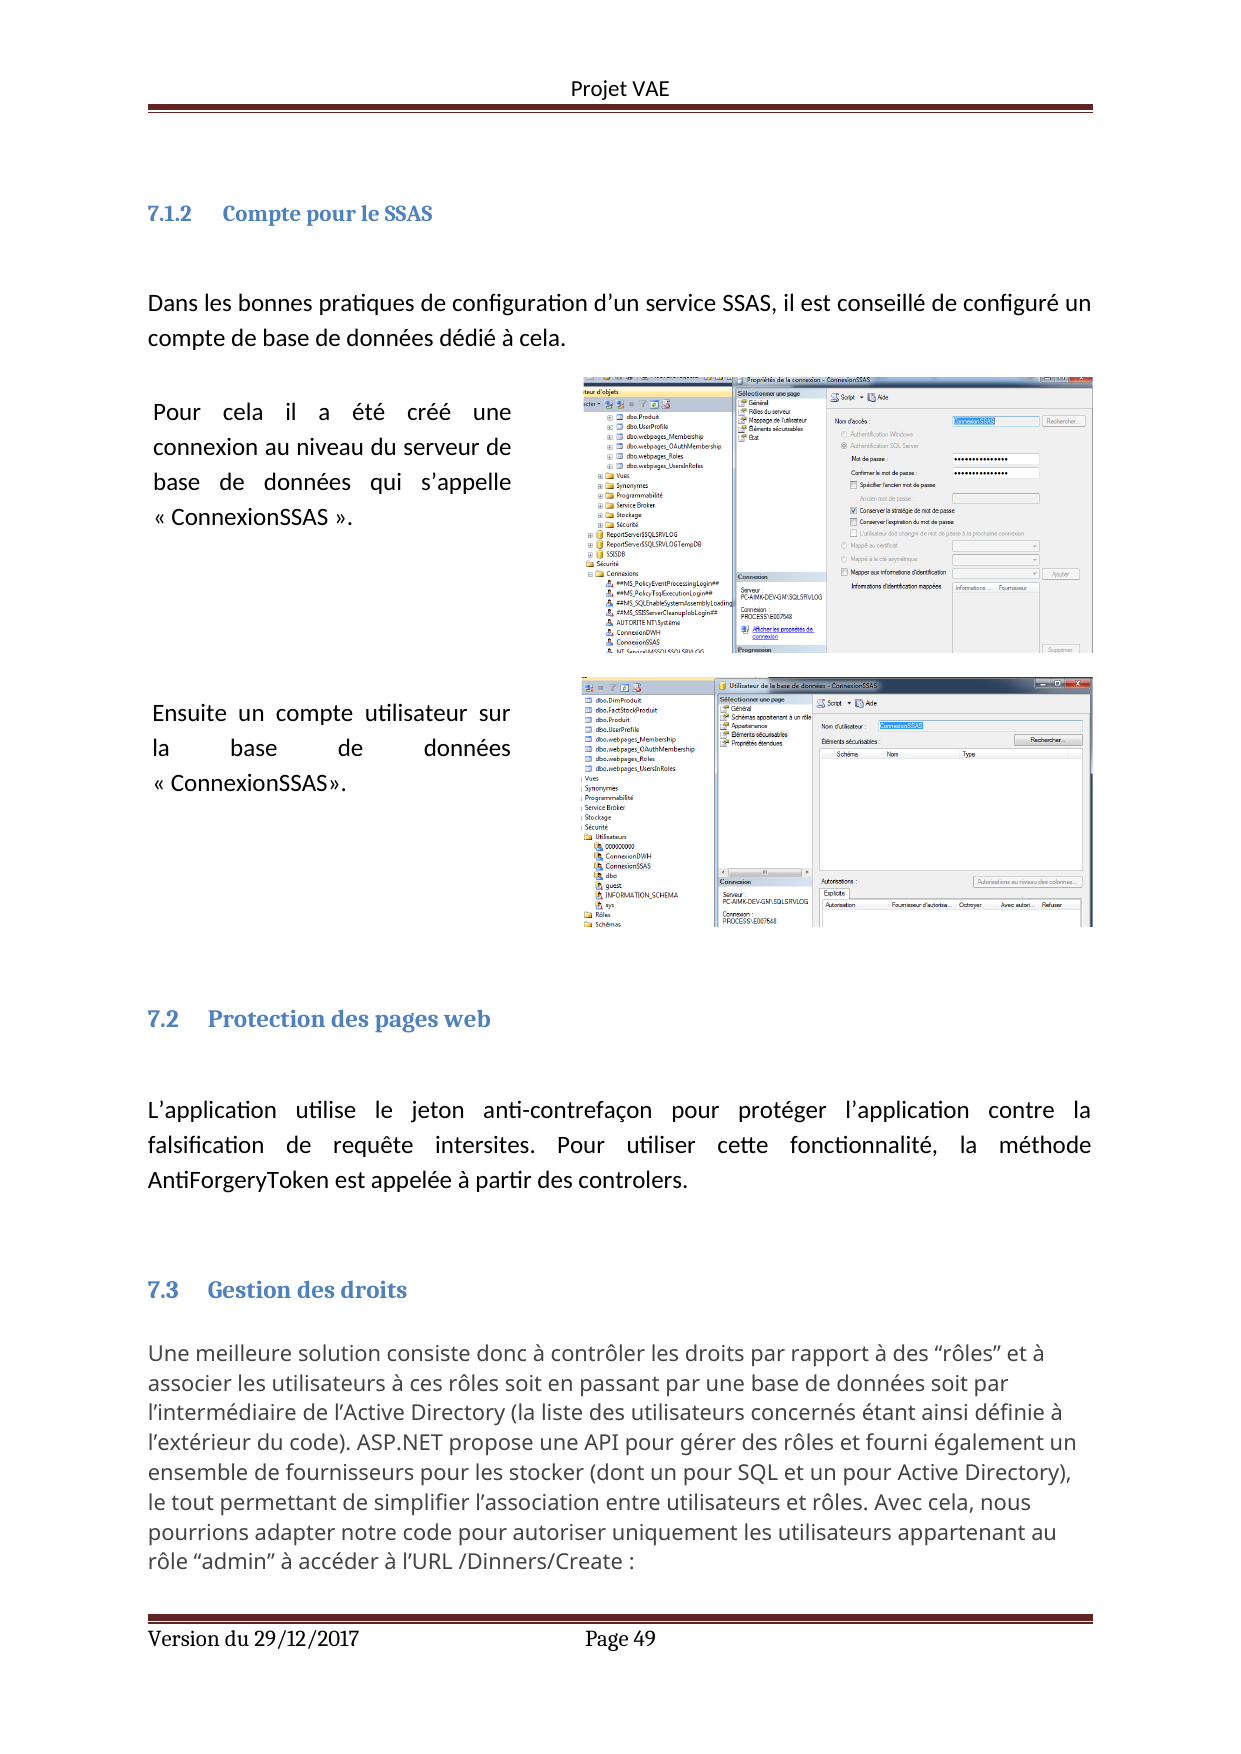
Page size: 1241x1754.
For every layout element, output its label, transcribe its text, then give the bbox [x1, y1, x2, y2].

subtitle Compte pour le SSAS [148, 201, 1093, 227]
text L’application utilise le jeton anti-contrefaçon pour protéger l’application contre la falsification de requête intersites. Pour utiliser cette fonctionnalité, la méthode AntiForgeryToken est appelée à partir des controlers. [148, 1094, 1093, 1194]
text Dans les bonnes pratiques de configuration d’un service SSAS, il est conseillé de configuré un compte de base de données dédié à cela. [148, 287, 1093, 352]
picture [581, 677, 1093, 927]
subtitle Protection des pages web [148, 1005, 1093, 1034]
picture [583, 377, 1093, 653]
subtitle Gestion des droits [148, 1276, 1093, 1304]
text Une meilleure solution consiste donc à contrôler les droits par rapport à des “rôles” et à associer les utilisateurs à ces rôles soit en passant par une base de données soit par l’intermédiaire de l’Active Directory (la liste des utilisateurs concernés étant ainsi définie à l’extérieur du code). ASP.NET propose une API pour gérer des rôles et fourni également un ensemble de fournisseurs pour les stocker (dont un pour SQL et un pour Active Directory), le tout permettant de simplifier l’association entre utilisateurs et rôles. Avec cela, nous pourrions adapter notre code pour autoriser uniquement les utilisateurs appartenant au rôle “admin” à accéder à l’URL /Dinners/Create : [148, 1338, 1093, 1576]
